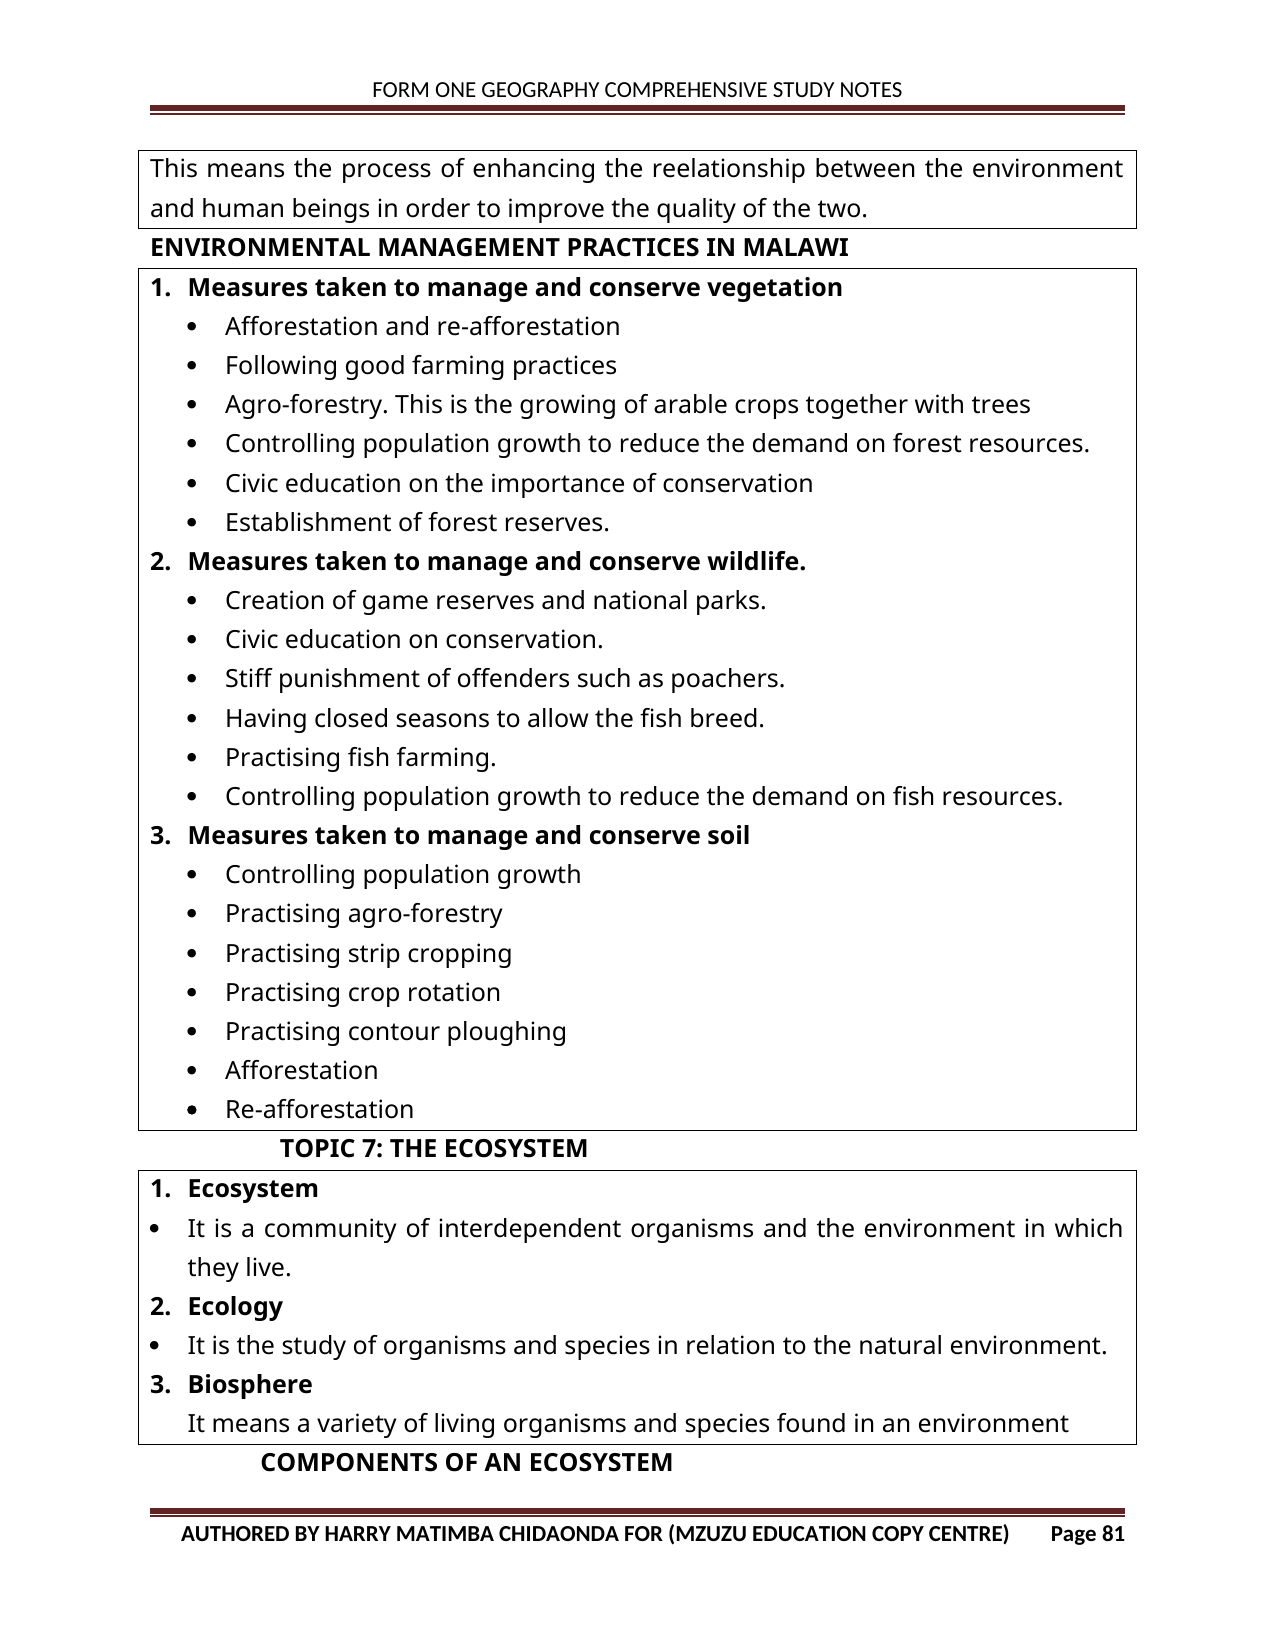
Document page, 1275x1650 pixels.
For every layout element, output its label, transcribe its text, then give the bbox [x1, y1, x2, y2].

text ENVIRONMENTAL MANAGEMENT PRACTICES IN MALAWI [150, 229, 1125, 263]
text TOPIC 7: THE ECOSYSTEM [150, 1131, 1125, 1165]
table_header This means the process of enhancing the reelationship between the environment and human beings in order to improve the quality of the two. [139, 151, 1136, 228]
text COMPONENTS OF AN ECOSYSTEM [150, 1445, 1125, 1479]
table_header Measures taken to manage and conserve vegetation Afforestation and re-afforestation Following good farming practices Agro-forestry. This is the growing of arable crops together with trees Controlling population growth to reduce the demand on forest resources. Civic education on the importance of conservation Establishment of forest reserves. Measures taken to manage and conserve wildlife. Creation of game reserves and national parks. Civic education on conservation. Stiff punishment of offenders such as poachers. Having closed seasons to allow the fish breed. Practising fish farming. Controlling population growth to reduce the demand on fish resources. Measures taken to manage and conserve soil Controlling population growth Practising agro-forestry Practising strip cropping Practising crop rotation Practising contour ploughing Afforestation Re-afforestation [139, 269, 1136, 1130]
table_header Ecosystem It is a community of interdependent organisms and the environment in which they live. Ecology It is the study of organisms and species in relation to the natural environment. Biosphere It means a variety of living organisms and species found in an environment [139, 1171, 1136, 1444]
